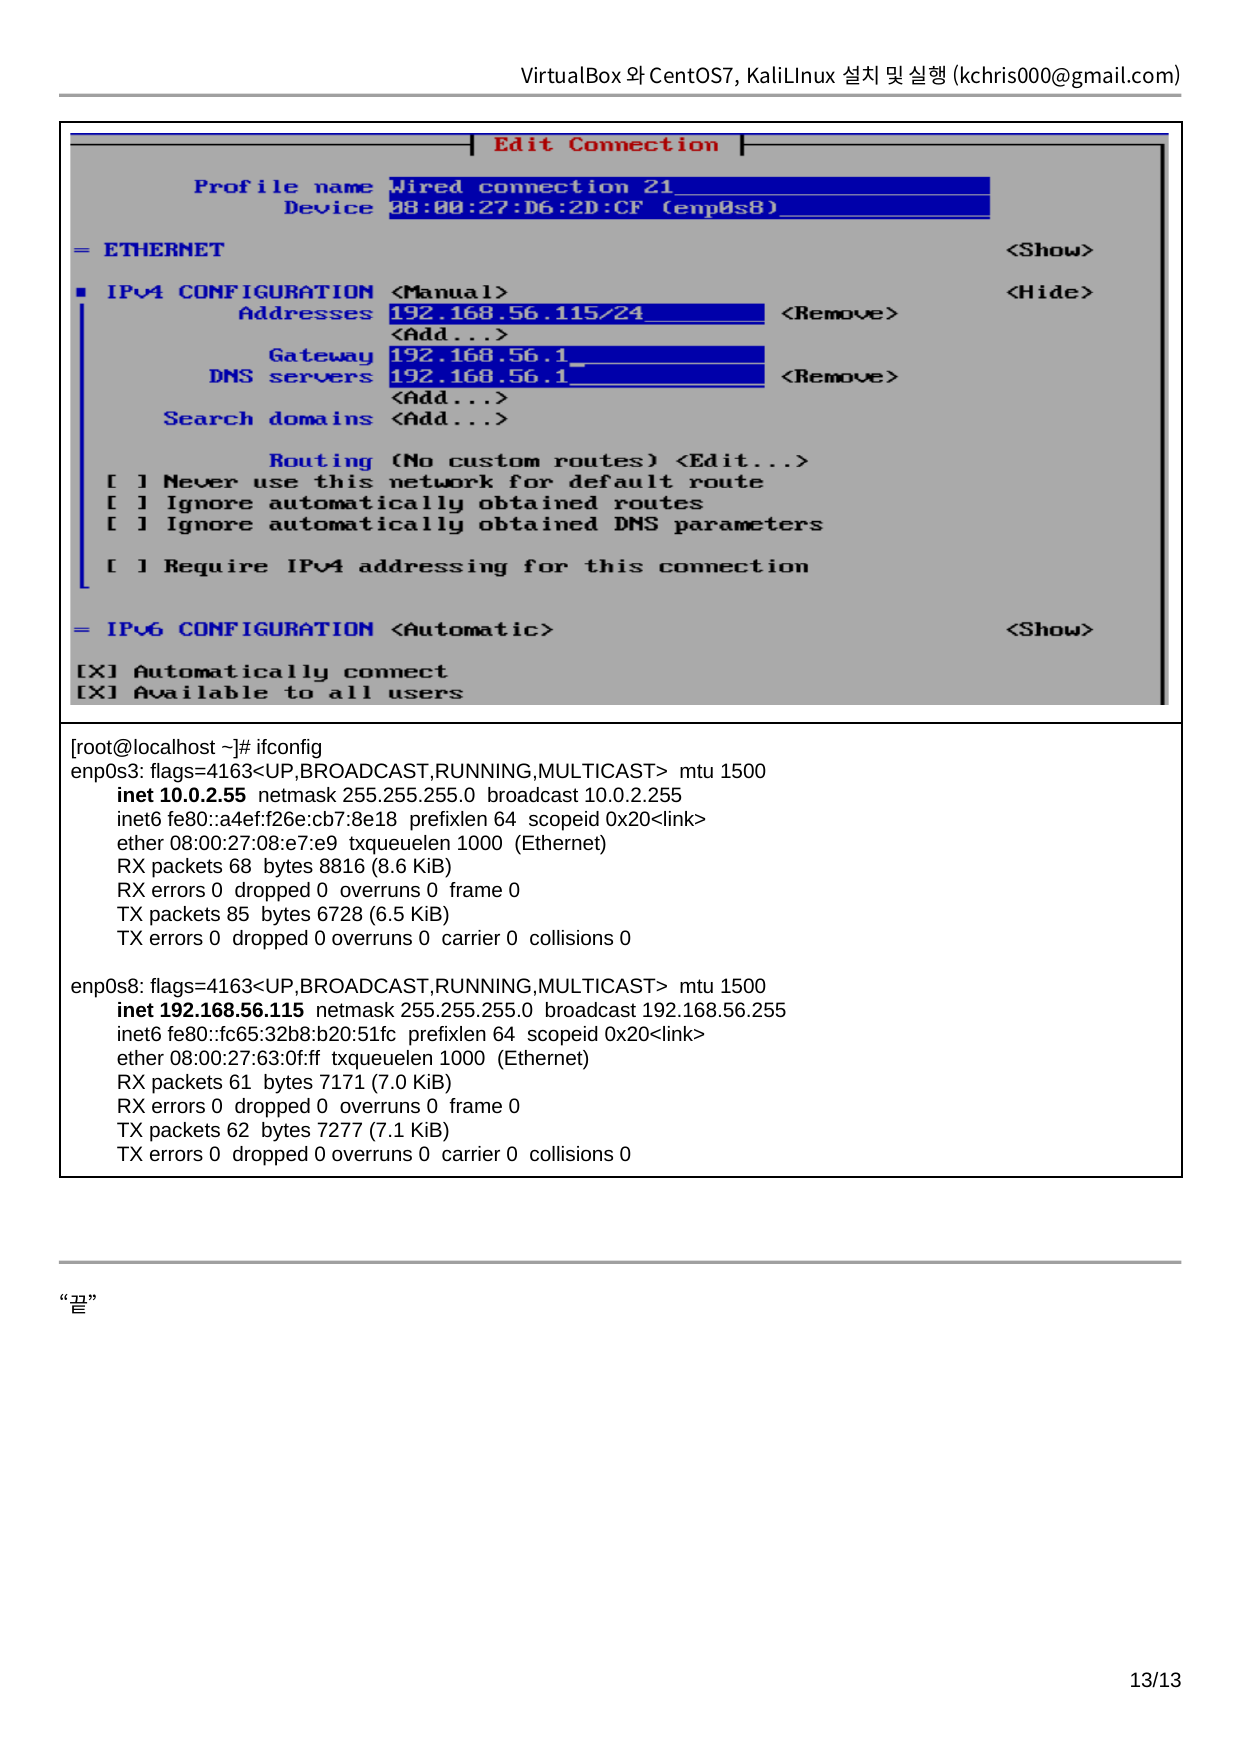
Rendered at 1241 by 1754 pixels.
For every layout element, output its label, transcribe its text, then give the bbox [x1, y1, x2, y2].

table_cell [root@localhost ~]# ifconfig enp0s3: flags=4163<UP,BROADCAST,RUNNING,MULTICAST> mtu 1500 inet 10.0.2.55 netmask 255.255.255.0 broadcast 10.0.2.255 inet6 fe80::a4ef:f26e:cb7:8e18 prefixlen 64 scopeid 0x20<link> ether 08:00:27:08:e7:e9 txqueuelen 1000 (Ethernet) RX packets 68 bytes 8816 (8.6 KiB) RX errors 0 dropped 0 overruns 0 frame 0 TX packets 85 bytes 6728 (6.5 KiB) TX errors 0 dropped 0 overruns 0 carrier 0 collisions 0 enp0s8: flags=4163<UP,BROADCAST,RUNNING,MULTICAST> mtu 1500 inet 192.168.56.115 netmask 255.255.255.0 broadcast 192.168.56.255 inet6 fe80::fc65:32b8:b20:51fc prefixlen 64 scopeid 0x20<link> ether 08:00:27:63:0f:ff txqueuelen 1000 (Ethernet) RX packets 61 bytes 7171 (7.0 KiB) RX errors 0 dropped 0 overruns 0 frame 0 TX packets 62 bytes 7277 (7.1 KiB) TX errors 0 dropped 0 overruns 0 carrier 0 collisions 0 [61, 724, 1181, 1176]
picture [70, 133, 1169, 705]
table_header [61, 123, 1181, 722]
text “끝” [59, 1288, 1181, 1318]
